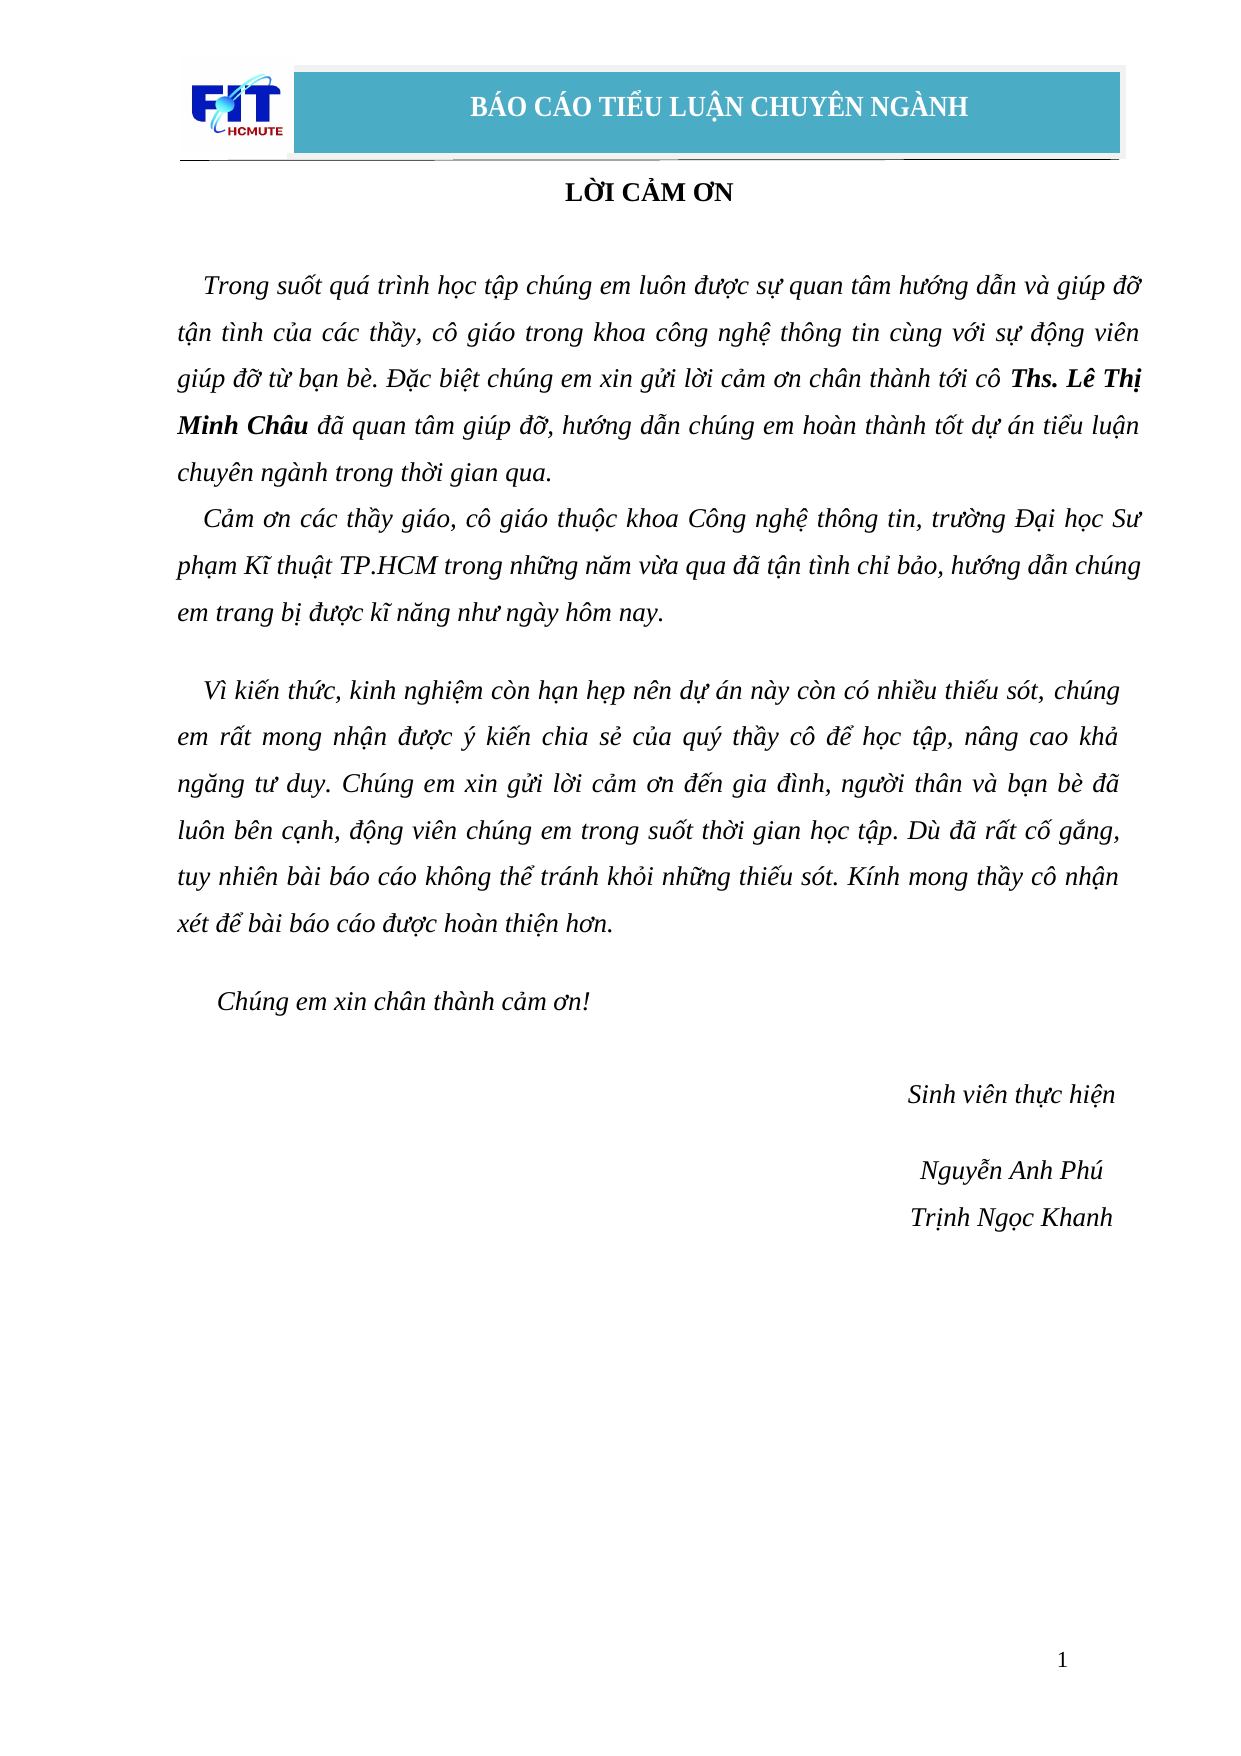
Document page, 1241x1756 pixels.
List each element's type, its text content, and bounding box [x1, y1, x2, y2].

text Cảm ơn các thầy giáo, cô giáo thuộc khoa Công nghệ thông tin, trường Đại học Sư phạm Kĩ thuật TP.HCM trong những năm vừa qua đã tận tình chỉ bảo, hướng dẫn chúng em trang bị được kĩ năng như ngày hôm nay. [177, 502, 1144, 627]
subtitle LỜI CẢM ƠN [203, 176, 1095, 207]
text Trịnh Ngọc Khanh [742, 1201, 1209, 1232]
text Sinh viên thực hiện [742, 1078, 1209, 1109]
text Trong suốt quá trình học tập chúng em luôn được sự quan tâm hướng dẫn và giúp đỡ tận tình của các thầy, cô giáo trong khoa công nghệ thông tin cùng với sự động viên giúp đỡ từ bạn bè. Đặc biệt chúng em xin gửi lời cảm ơn chân thành tới cô Ths. Lê Thị Minh Châu đã quan tâm giúp đỡ, hướng dẫn chúng em hoàn thành tốt dự án tiểu luận chuyên ngành trong thời gian qua. [177, 269, 1144, 487]
text Vì kiến thức, kinh nghiệm còn hạn hẹp nên dự án này còn có nhiều thiếu sót, chúng em rất mong nhận được ý kiến chia sẻ của quý thầy cô để học tập, nâng cao khả ngăng tư duy. Chúng em xin gửi lời cảm ơn đến gia đình, người thân và bạn bè đã luôn bên cạnh, động viên chúng em trong suốt thời gian học tập. Dù đã rất cố gắng, tuy nhiên bài báo cáo không thể tránh khỏi những thiếu sót. Kính mong thầy cô nhận xét để bài báo cáo được hoàn thiện hơn. [177, 674, 1123, 938]
picture [180, 57, 294, 153]
text Chúng em xin chân thành cảm ơn! [177, 985, 1123, 1016]
text Nguyễn Anh Phú [742, 1154, 1209, 1186]
